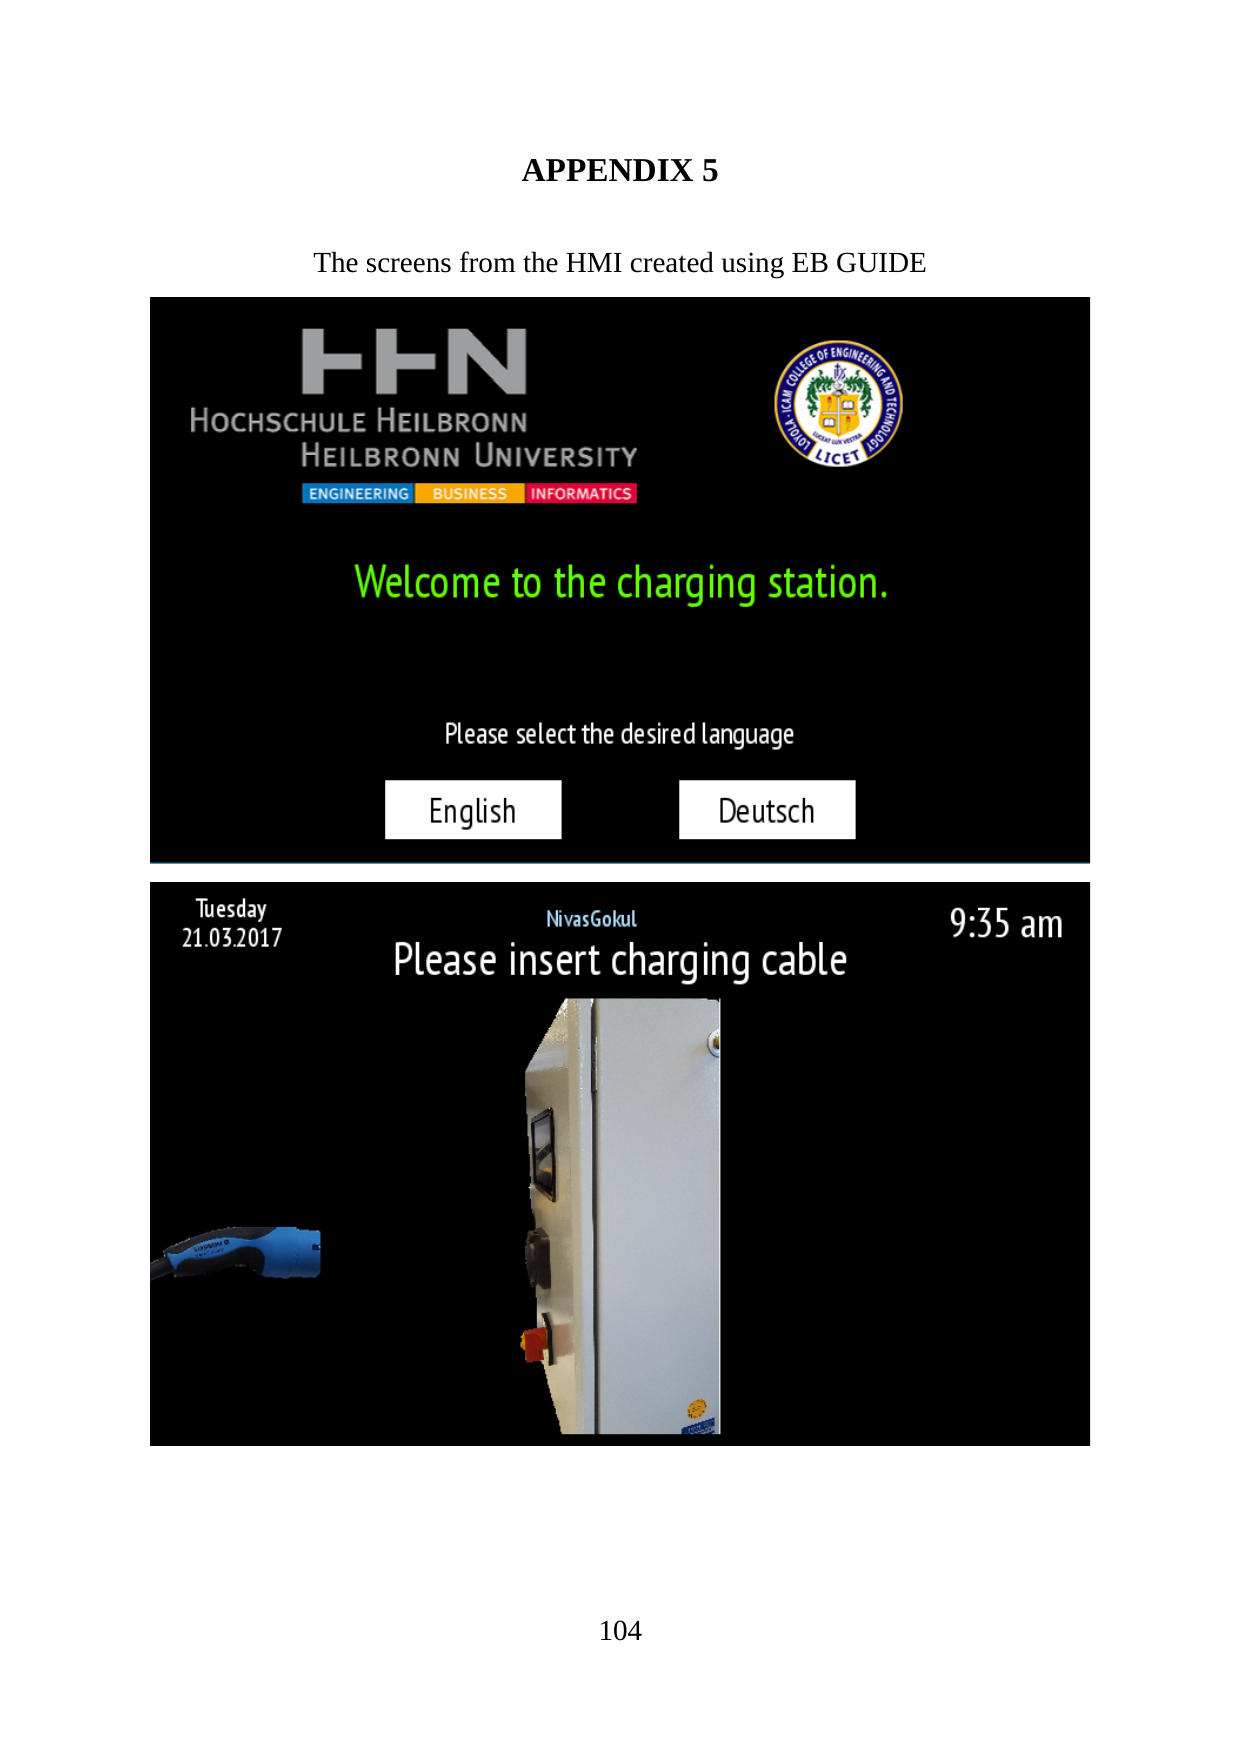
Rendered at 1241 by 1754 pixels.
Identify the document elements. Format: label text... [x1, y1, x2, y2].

text The screens from the HMI created using EB GUIDE [150, 245, 1090, 278]
text APPENDIX 5 [150, 150, 1090, 188]
picture [150, 297, 1091, 864]
picture [150, 882, 1091, 1446]
